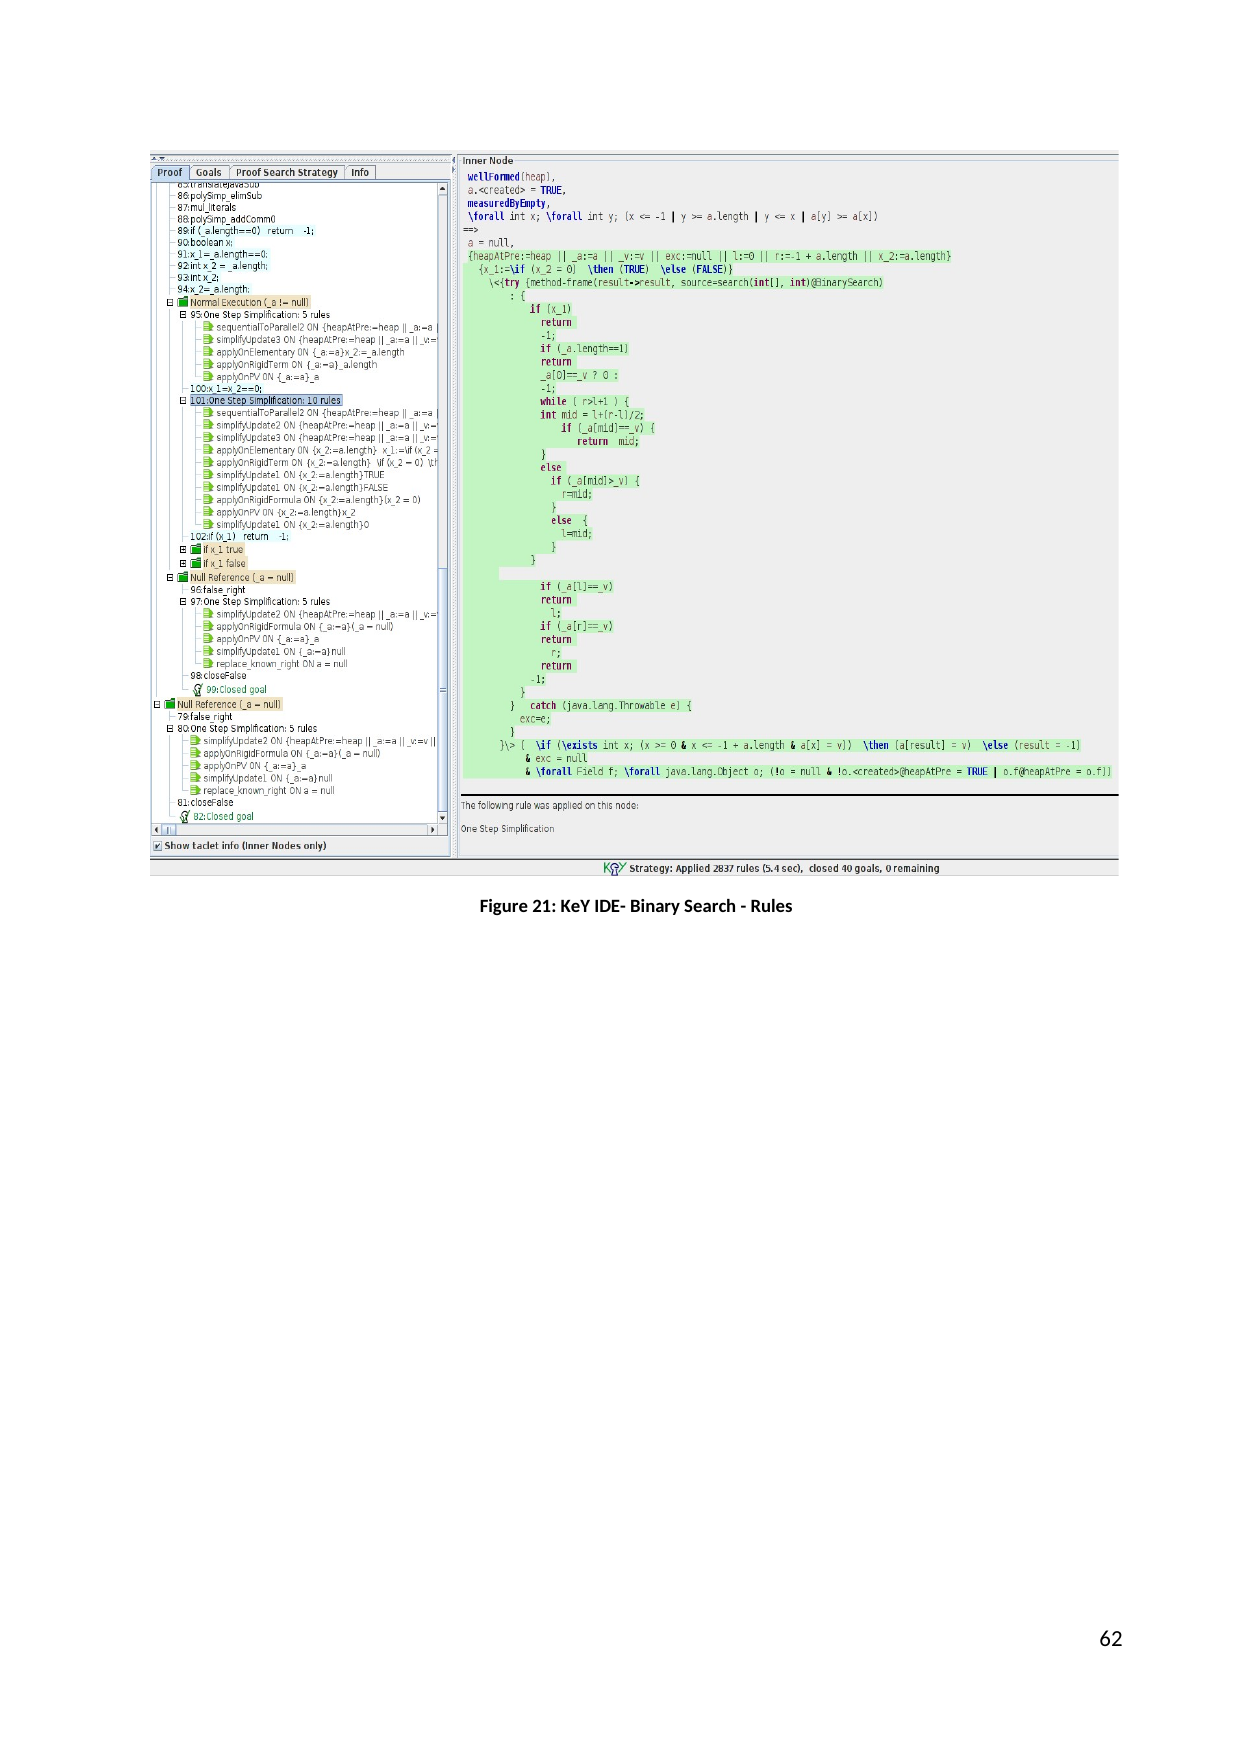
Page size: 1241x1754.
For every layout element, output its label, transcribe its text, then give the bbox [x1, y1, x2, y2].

picture [150, 150, 1119, 876]
